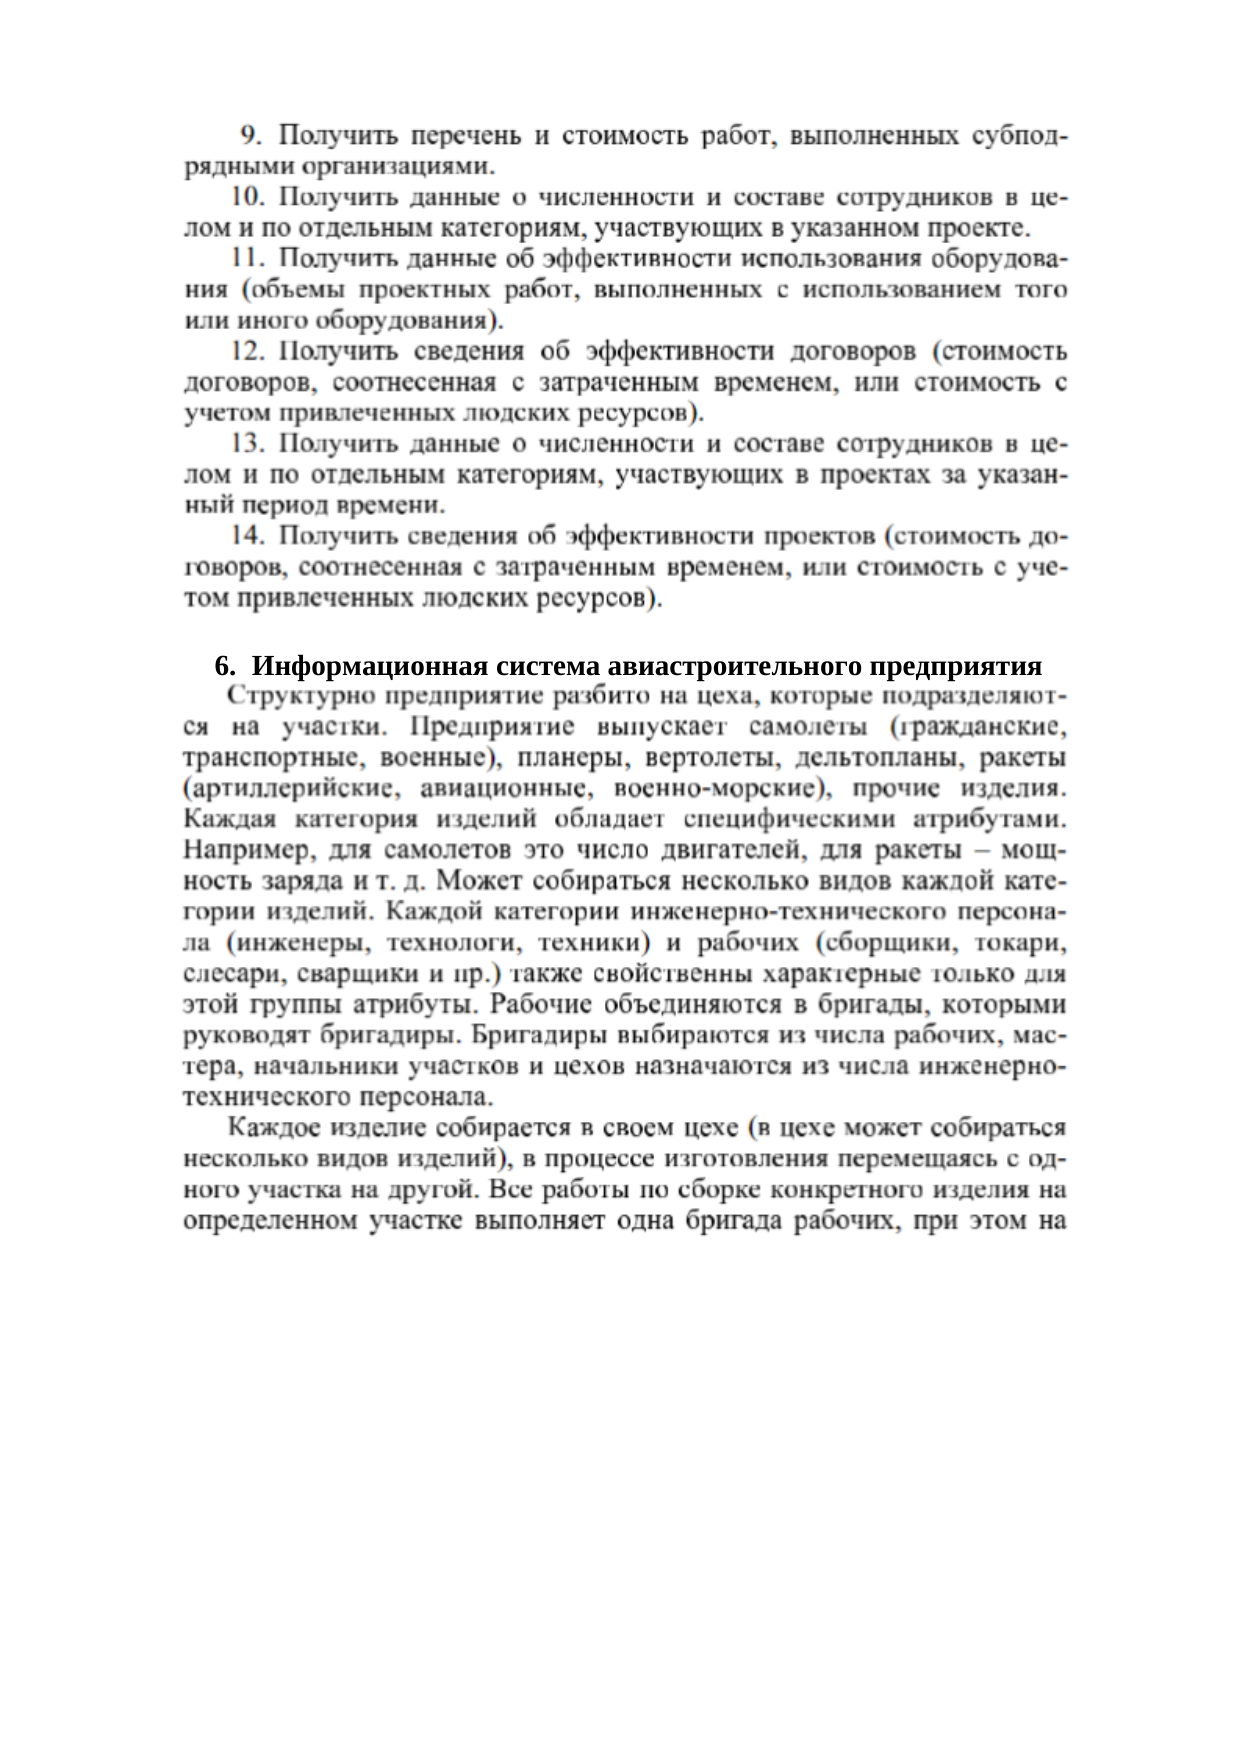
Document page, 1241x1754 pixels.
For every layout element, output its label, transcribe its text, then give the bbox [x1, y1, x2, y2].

list Информационная система авиастроительного предприятия [214, 648, 1152, 682]
picture [177, 682, 1078, 1240]
picture [177, 118, 1073, 615]
